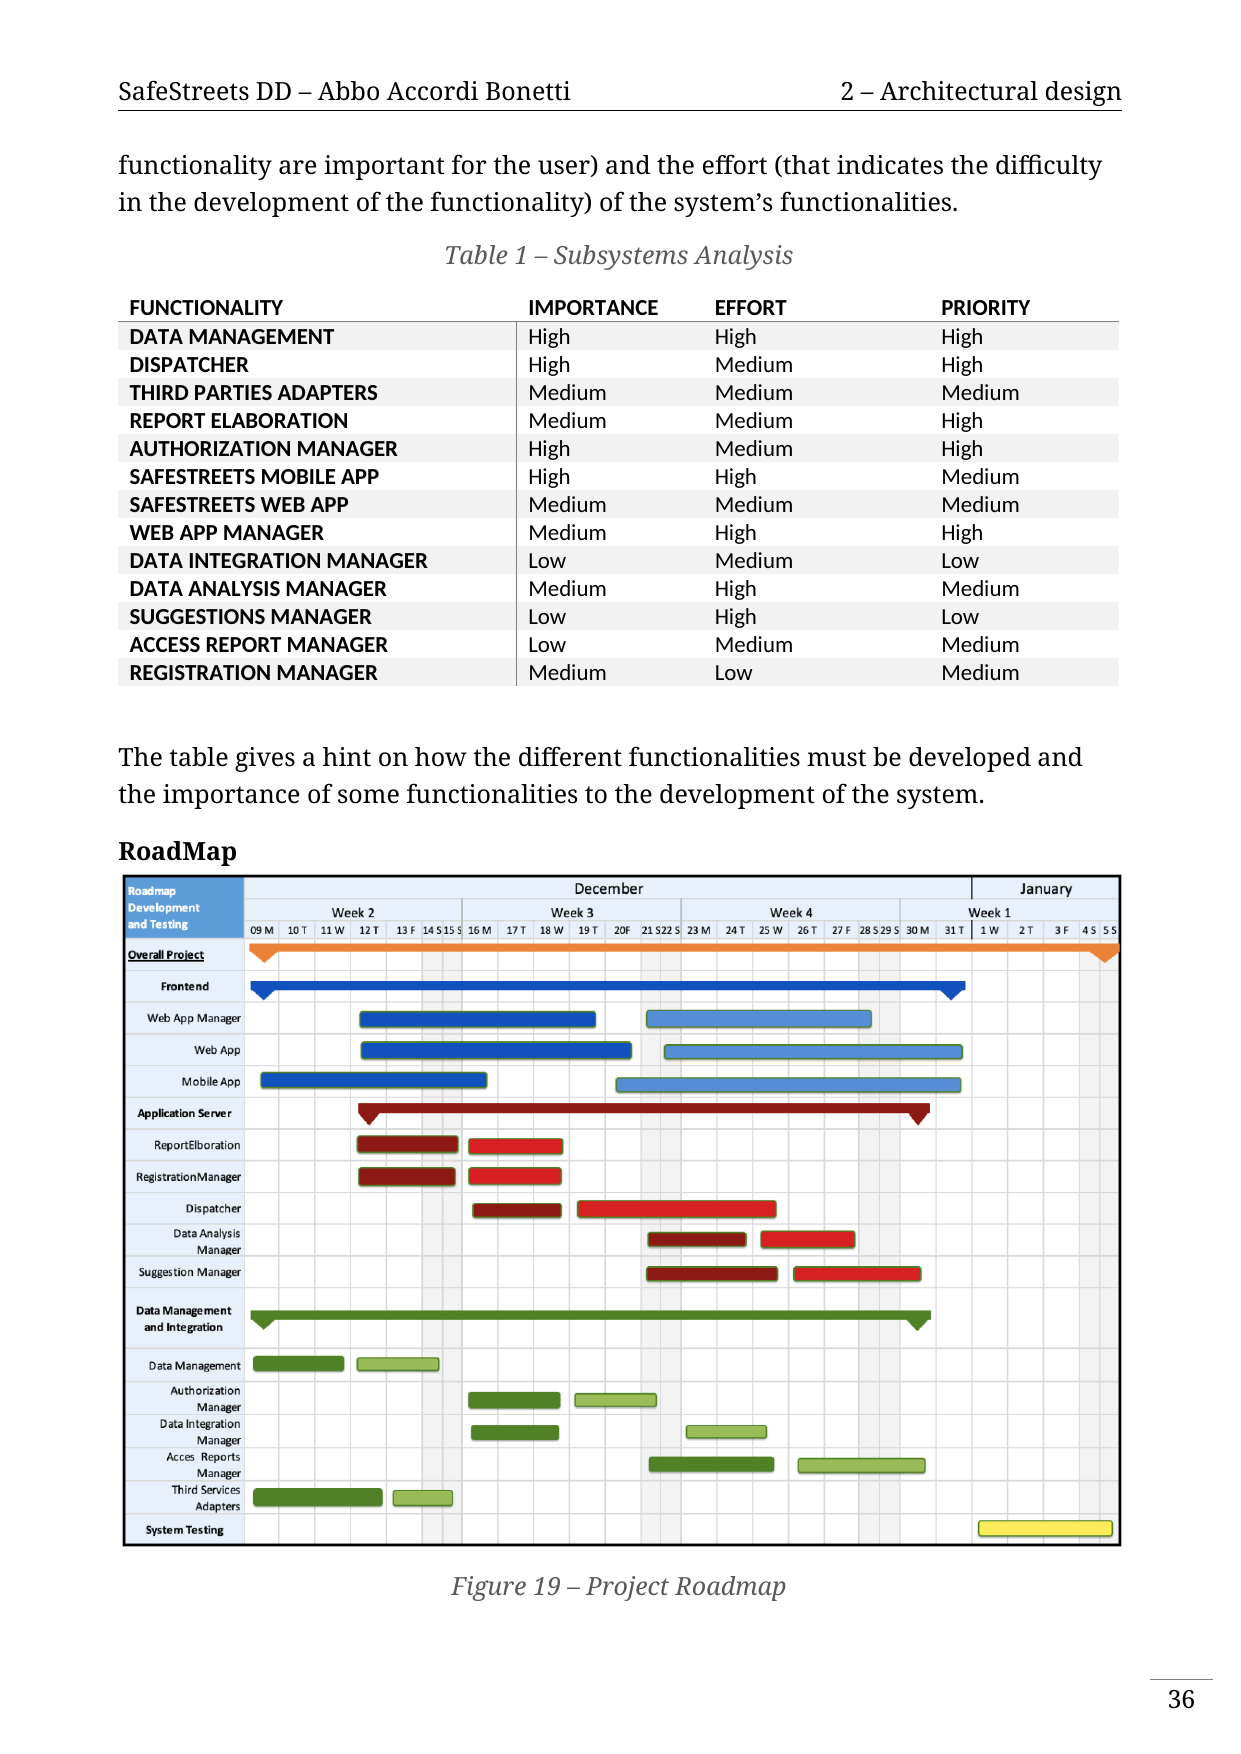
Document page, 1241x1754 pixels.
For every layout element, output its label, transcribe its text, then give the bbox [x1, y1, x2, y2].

table_cell Access Report Manager [118, 630, 516, 658]
table_cell High [930, 322, 1119, 350]
text Table 1 – Subsystems Analysis [118, 238, 1122, 272]
table_cell High [517, 462, 703, 490]
text The table gives a hint on how the different functionalities must be developed and the importance of some functionalities to the development of the system. [118, 739, 1122, 810]
table_cell Medium [930, 378, 1119, 406]
table_cell Low [517, 546, 703, 574]
table_cell Medium [930, 462, 1119, 490]
table_cell Medium [517, 574, 703, 602]
text Figure 19 – Project Roadmap [118, 1569, 1122, 1603]
table_cell Medium [703, 546, 930, 574]
table_cell Low [930, 546, 1119, 574]
table_cell Low [517, 602, 703, 630]
table_cell Medium [703, 378, 930, 406]
table_header Priority [930, 293, 1119, 321]
table_cell High [703, 462, 930, 490]
table_cell High [703, 602, 930, 630]
table_cell Third Parties Adapters [118, 378, 516, 406]
table_cell Web App Manager [118, 518, 516, 546]
table_cell Medium [517, 378, 703, 406]
table_cell Data Management [118, 322, 516, 350]
table_cell Medium [703, 434, 930, 462]
table_cell Authorization Manager [118, 434, 516, 462]
table_cell Report Elaboration [118, 406, 516, 434]
table_cell Medium [703, 490, 930, 518]
table_cell High [703, 518, 930, 546]
table_cell Low [703, 658, 930, 686]
table_cell SafeStreets Mobile App [118, 462, 516, 490]
table_cell High [517, 322, 703, 350]
table_cell Dispatcher [118, 350, 516, 378]
table_cell Data Analysis Manager [118, 574, 516, 602]
table_cell High [930, 350, 1119, 378]
table_cell Medium [703, 630, 930, 658]
picture [118, 870, 1125, 1550]
table_cell High [703, 322, 930, 350]
table_cell High [517, 350, 703, 378]
table_cell High [930, 518, 1119, 546]
table_cell Medium [930, 630, 1119, 658]
table_cell High [703, 574, 930, 602]
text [118, 148, 1122, 218]
table_cell Medium [930, 490, 1119, 518]
table_header Functionality [118, 293, 517, 321]
table_cell Medium [517, 490, 703, 518]
table_cell High [930, 406, 1119, 434]
table_cell Medium [517, 406, 703, 434]
table_header Importance [517, 293, 703, 321]
table_cell Medium [930, 574, 1119, 602]
table_cell Low [517, 630, 703, 658]
table_cell Medium [703, 406, 930, 434]
table_cell Medium [517, 658, 703, 686]
table_cell Data Integration Manager [118, 546, 516, 574]
table_cell Registration Manager [118, 658, 516, 686]
table_cell SafeStreets Web App [118, 490, 516, 518]
subtitle RoadMap [118, 834, 1122, 868]
table_cell Low [930, 602, 1119, 630]
table_cell Medium [703, 350, 930, 378]
table_cell High [517, 434, 703, 462]
table_cell Medium [930, 658, 1119, 686]
table_cell High [930, 434, 1119, 462]
table_cell Medium [517, 518, 703, 546]
table_header Effort [703, 293, 930, 321]
table_cell Suggestions Manager [118, 602, 516, 630]
